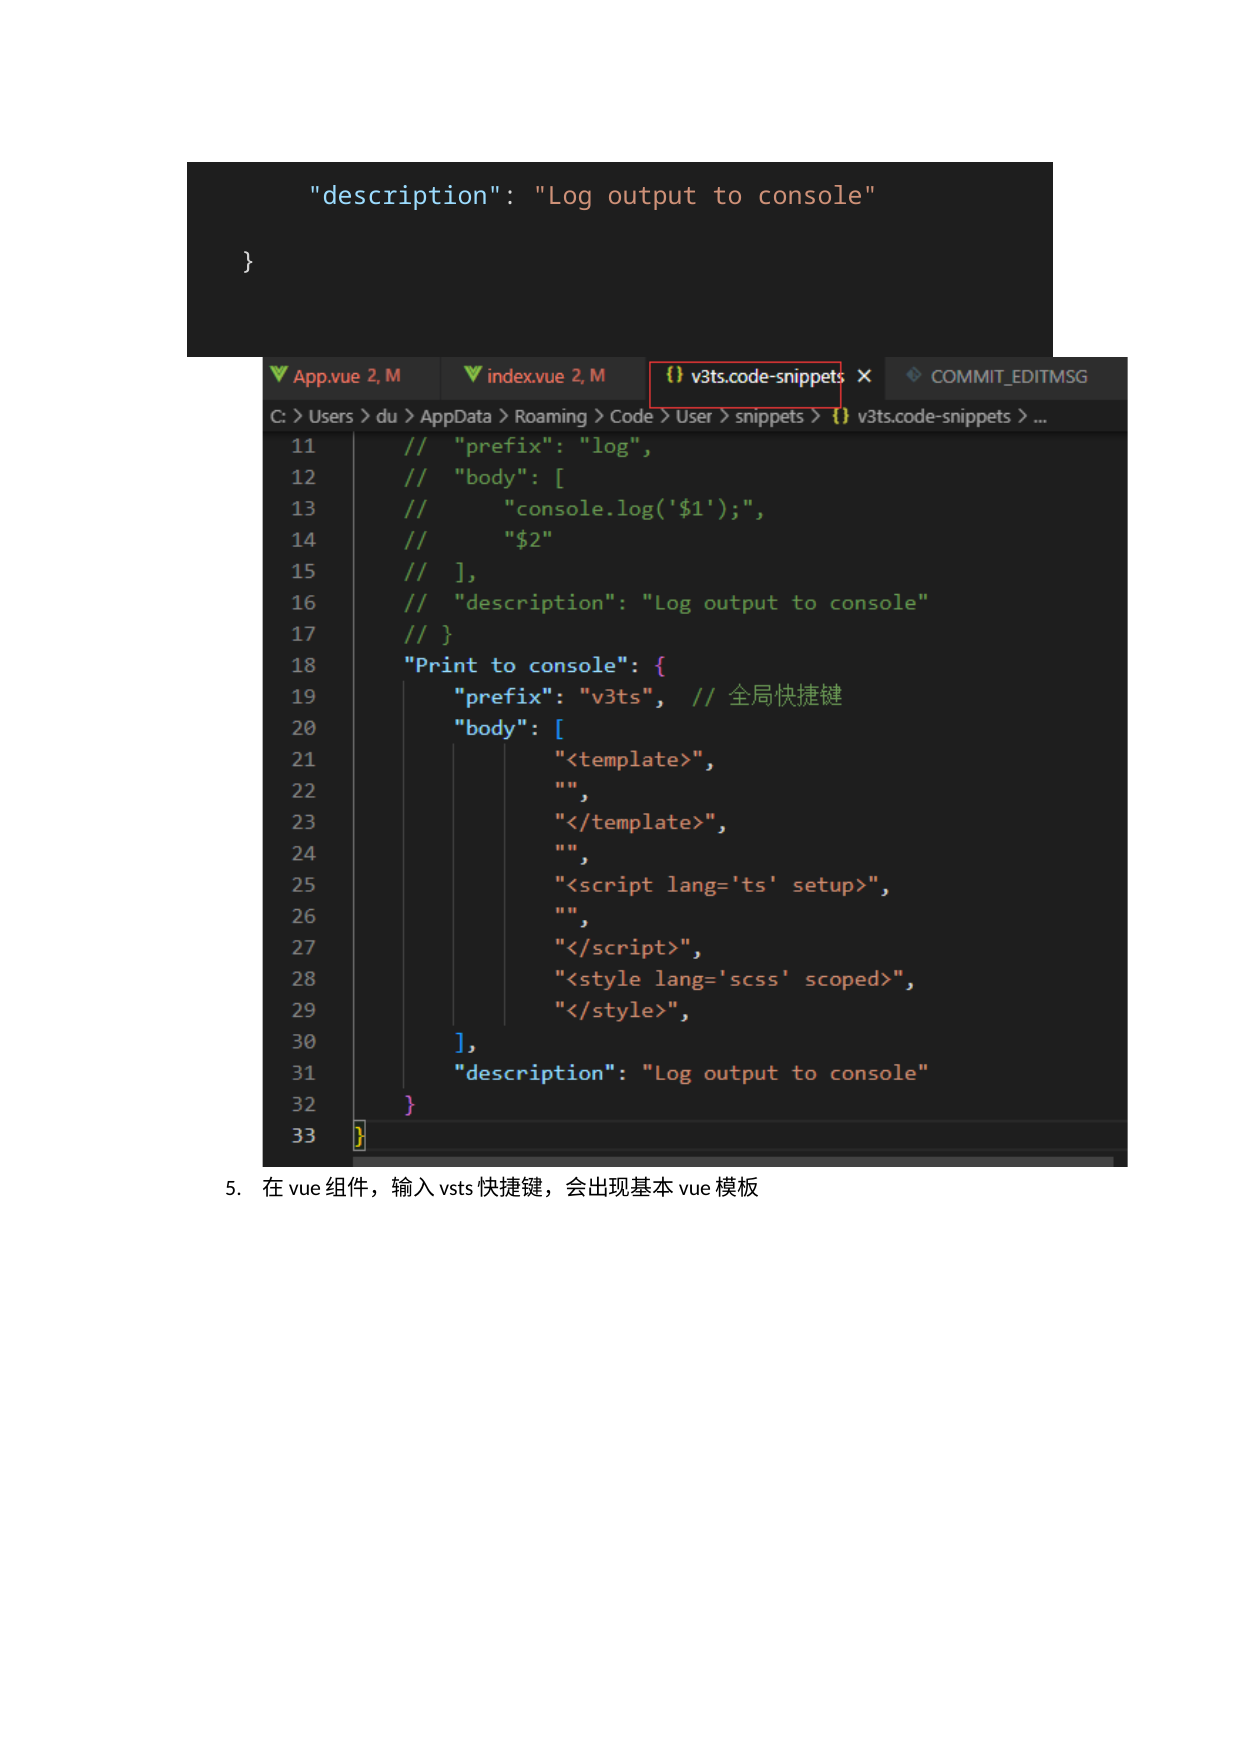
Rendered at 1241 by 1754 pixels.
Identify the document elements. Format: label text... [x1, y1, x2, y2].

list 在vue组件，输入vsts快捷键，会出现基本vue模板 [225, 1169, 1053, 1202]
text "description": "Log output to console" [187, 162, 1053, 227]
picture [262, 357, 1128, 1167]
text } [187, 227, 1053, 292]
